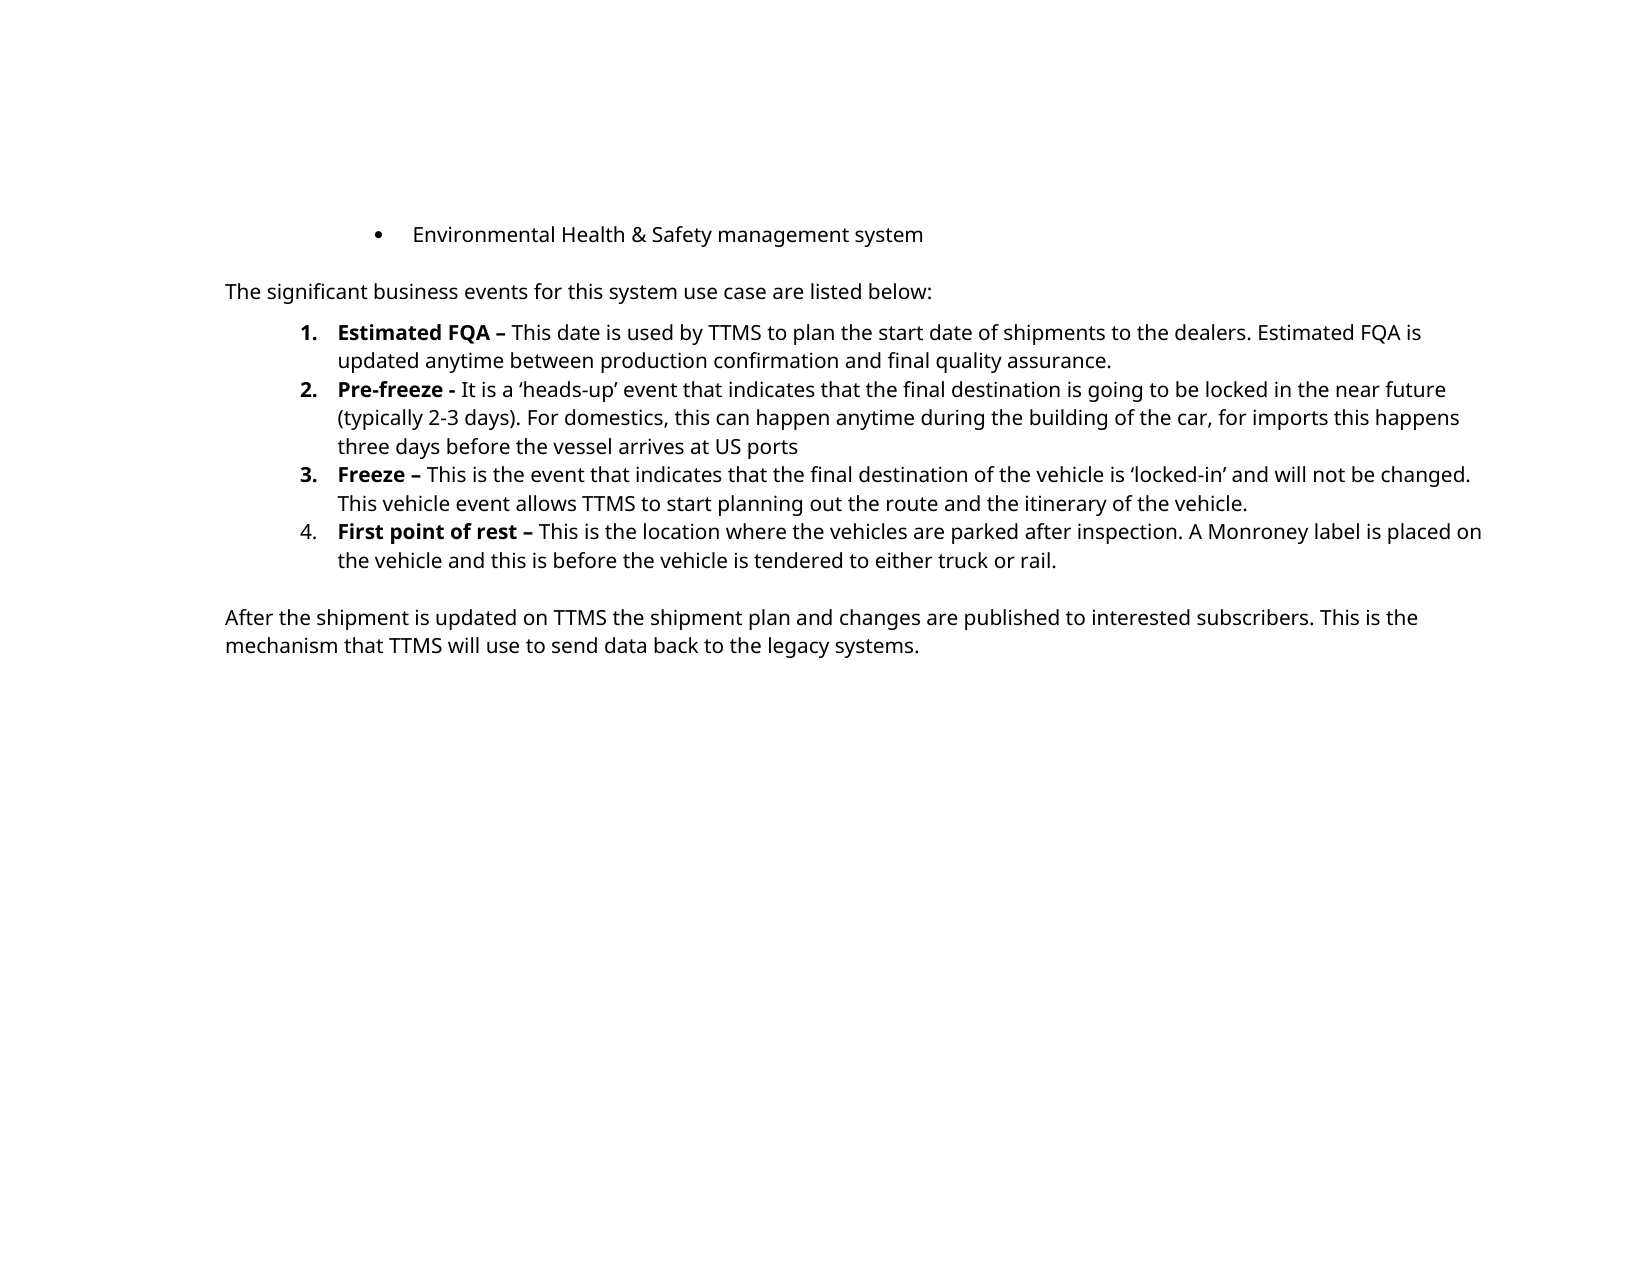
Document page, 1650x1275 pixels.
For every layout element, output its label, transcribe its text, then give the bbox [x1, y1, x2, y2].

list Estimated FQA – This date is used by TTMS to plan the start date of shipments to the dealers. Estimated FQA is updated anytime between production confirmation and final quality assurance. [300, 318, 1500, 375]
list Freeze – This is the event that indicates that the final destination of the vehicle is ‘locked-in’ and will not be changed. This vehicle event allows TTMS to start planning out the route and the itinerary of the vehicle. [300, 460, 1500, 517]
list Environmental Health & Safety management system [375, 220, 1500, 249]
list First point of rest – This is the location where the vehicles are parked after inspection. A Monroney label is placed on the vehicle and this is before the vehicle is tendered to either truck or rail. [300, 517, 1500, 574]
text After the shipment is updated on TTMS the shipment plan and changes are published to interested subscribers. This is the mechanism that TTMS will use to send data back to the legacy systems. [225, 603, 1500, 659]
text The significant business events for this system use case are listed below: [225, 277, 1500, 306]
list Pre-freeze - It is a ‘heads-up’ event that indicates that the final destination is going to be locked in the near future (typically 2-3 days). For domestics, this can happen anytime during the building of the car, for imports this happens three days before the vessel arrives at US ports [300, 375, 1500, 460]
